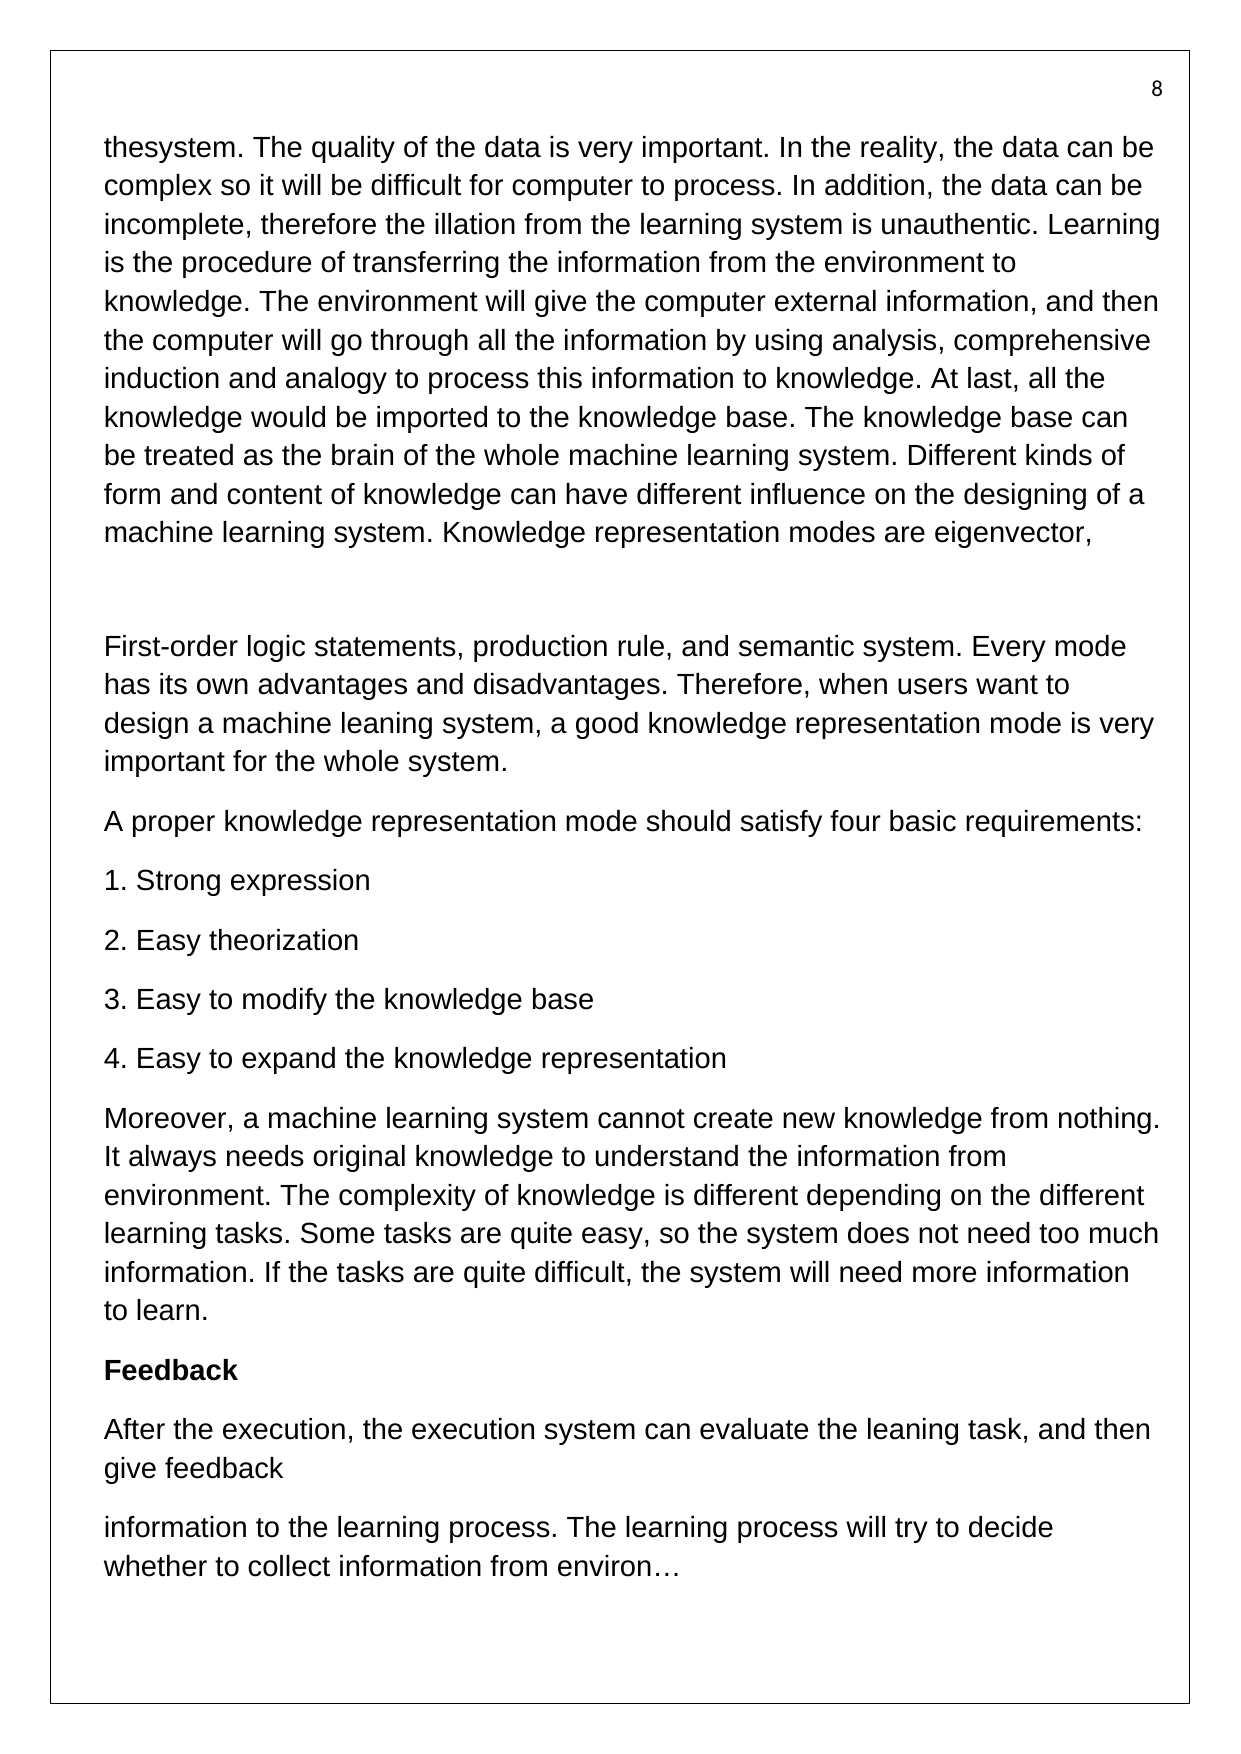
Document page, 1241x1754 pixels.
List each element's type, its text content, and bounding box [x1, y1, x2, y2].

text 3. Easy to modify the knowledge base [103, 982, 1162, 1015]
text Moreover, a machine learning system cannot create new knowledge from nothing. It always needs original knowledge to understand the information from environment. The complexity of knowledge is different depending on the different learning tasks. Some tasks are quite easy, so the system does not need too much information. If the tasks are quite difficult, the system will need more information to learn. [103, 1101, 1162, 1327]
text 1. Strong expression [103, 863, 1162, 897]
text information to the learning process. The learning process will try to decide whether to collect information from environ… [103, 1510, 1162, 1582]
text After the execution, the execution system can evaluate the leaning task, and then give feedback [103, 1412, 1162, 1484]
text A proper knowledge representation mode should satisfy four basic requirements: [103, 804, 1162, 837]
text 2. Easy theorization [103, 922, 1162, 956]
text First-order logic statements, production rule, and semantic system. Every mode has its own advantages and disadvantages. Therefore, when users want to design a machine leaning system, a good knowledge representation mode is very important for the whole system. [103, 629, 1162, 778]
text 4. Easy to expand the knowledge representation [103, 1041, 1162, 1075]
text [103, 130, 1162, 549]
text Feedback [103, 1353, 1162, 1386]
